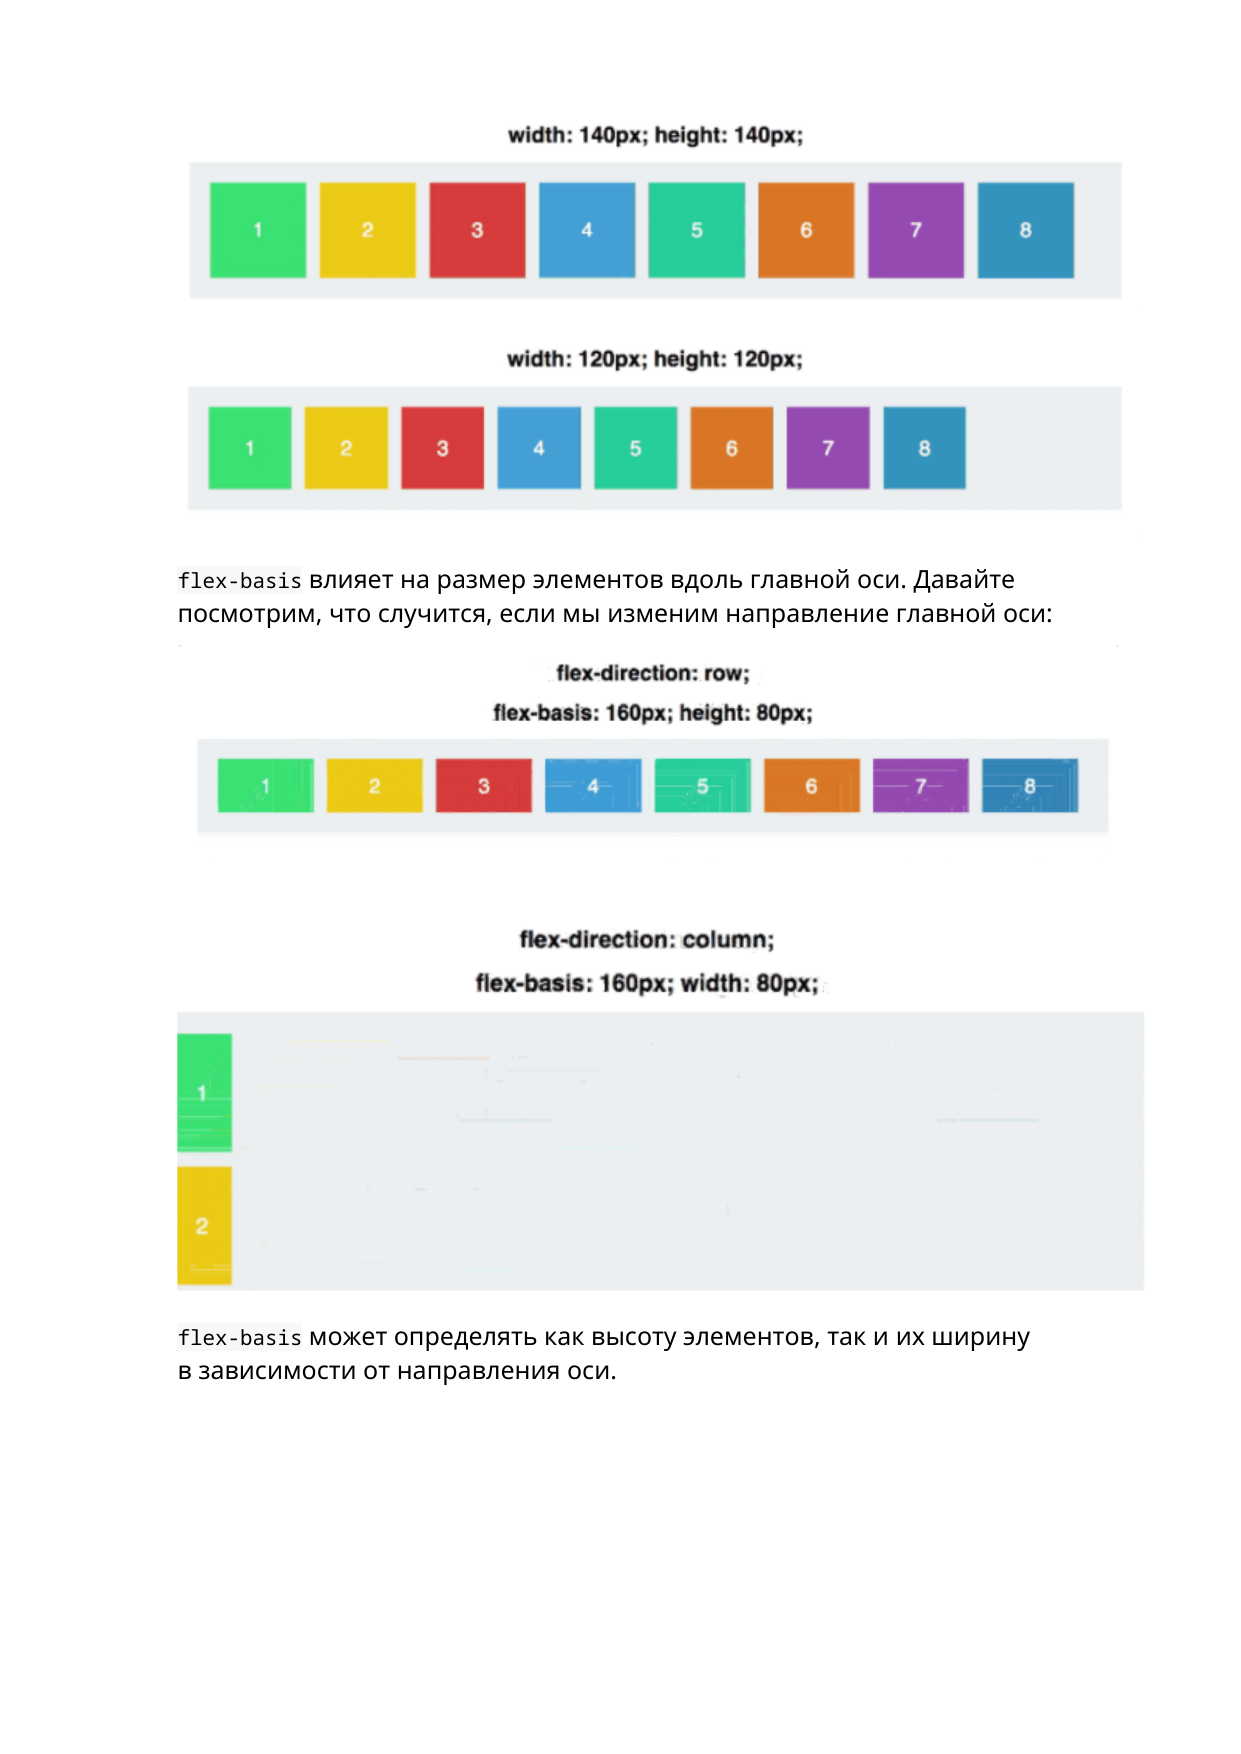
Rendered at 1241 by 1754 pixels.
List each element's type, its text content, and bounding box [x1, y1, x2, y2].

picture [177, 887, 1152, 1294]
text flex-basis может определять как высоту элементов, так и их ширину в зависимости от направления оси. [177, 1318, 1152, 1387]
picture [177, 645, 1152, 863]
picture [177, 336, 1152, 537]
text flex-basis влияет на размер элементов вдоль главной оси. Давайте посмотрим, что случится, если мы изменим направление главной оси: [177, 562, 1152, 630]
picture [177, 118, 1152, 312]
